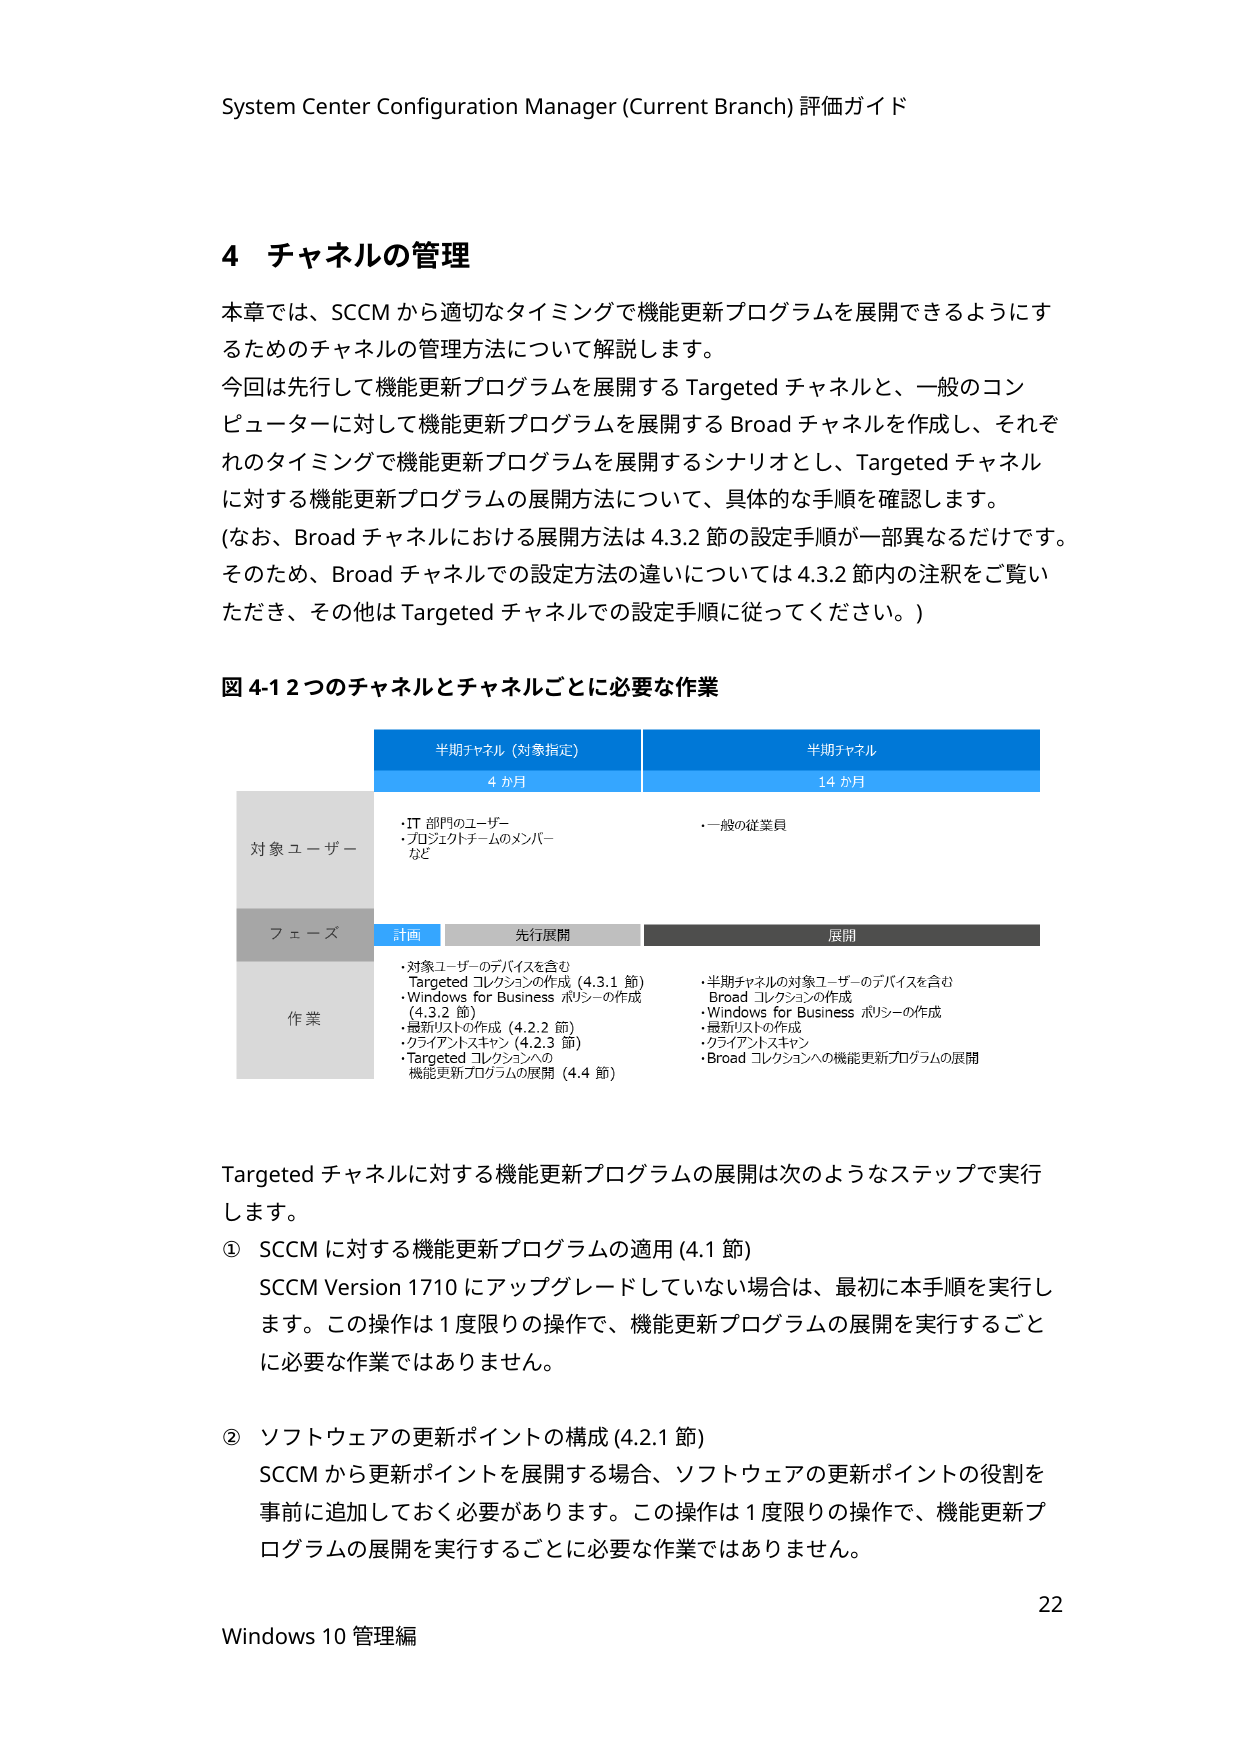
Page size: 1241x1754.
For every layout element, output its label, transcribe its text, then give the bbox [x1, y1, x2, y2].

subtitle チャネルの管理 [222, 217, 1063, 292]
text 本章では、SCCM から適切なタイミングで機能更新プログラムを展開できるようにするためのチャネルの管理方法について解説します。 [222, 292, 1063, 367]
list ソフトウェアの更新ポイントの構成 (4.2.1 節) SCCM から更新ポイントを展開する場合、ソフトウェアの更新ポイントの役割を事前に追加しておく必要があります。この操作は1度限りの操作で、機能更新プログラムの展開を実行するごとに必要な作業ではありません。 [222, 1417, 1063, 1567]
list SCCM に対する機能更新プログラムの適用 (4.1 節) SCCM Version 1710 にアップグレードしていない場合は、最初に本手順を実行します。この操作は1度限りの操作で、機能更新プログラムの展開を実行するごとに必要な作業ではありません。 [222, 1229, 1063, 1379]
text 図 4-1 2つのチャネルとチャネルごとに必要な作業 [222, 667, 1063, 704]
text Targeted チャネルに対する機能更新プログラムの展開は次のようなステップで実行します。 [222, 1154, 1063, 1229]
text 今回は先行して機能更新プログラムを展開する Targeted チャネルと、一般のコンピューターに対して機能更新プログラムを展開する Broad チャネルを作成し、それぞれのタイミングで機能更新プログラムを展開するシナリオとし、Targeted チャネルに対する機能更新プログラムの展開方法について、具体的な手順を確認します。 (なお、Broad チャネルにおける展開方法は 4.3.2 節の設定手順が一部異なるだけです。そのため、Broad チャネルでの設定方法の違いについては 4.3.2 節内の注釈をご覧いただき、その他は Targeted チャネルでの設定手順に従ってください。) [222, 367, 1063, 629]
picture [221, 718, 1063, 1103]
